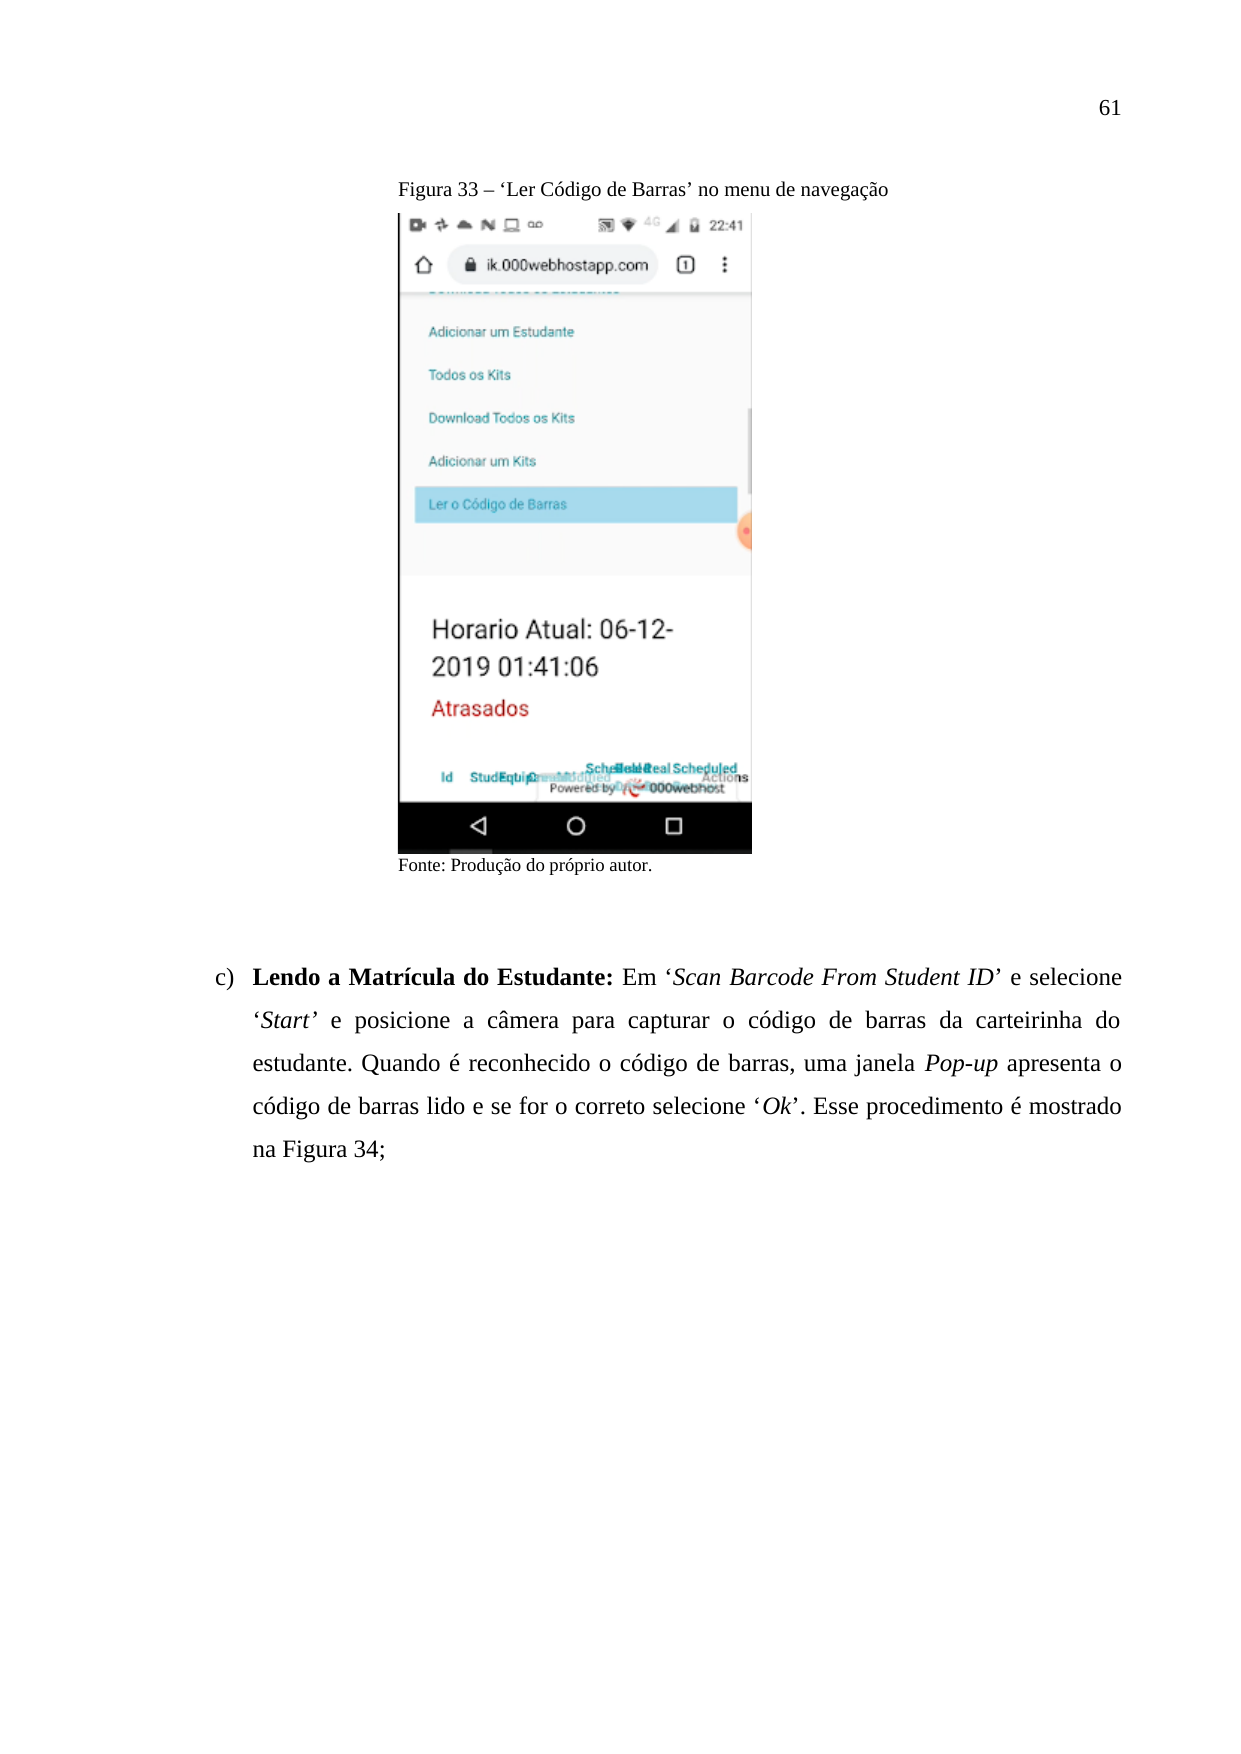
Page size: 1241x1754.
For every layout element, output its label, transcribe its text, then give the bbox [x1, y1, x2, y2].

text Figura 33 – ‘Ler Código de Barras’ no menu de navegação [398, 177, 1122, 201]
list Fonte: Produção do próprio autor. [398, 854, 1122, 875]
list Lendo a Matrícula do Estudante: Em ‘Scan Barcode From Student ID’ e selecione ‘Start’ e posicione a câmera para capturar o código de barras da carteirinha do estudante. Quando é reconhecido o código de barras, uma janela Pop-up apresenta o código de barras lido e se for o correto selecione ‘Ok’. Esse procedimento é mostrado na Figura 34; [215, 962, 1122, 1163]
picture [397, 213, 752, 854]
